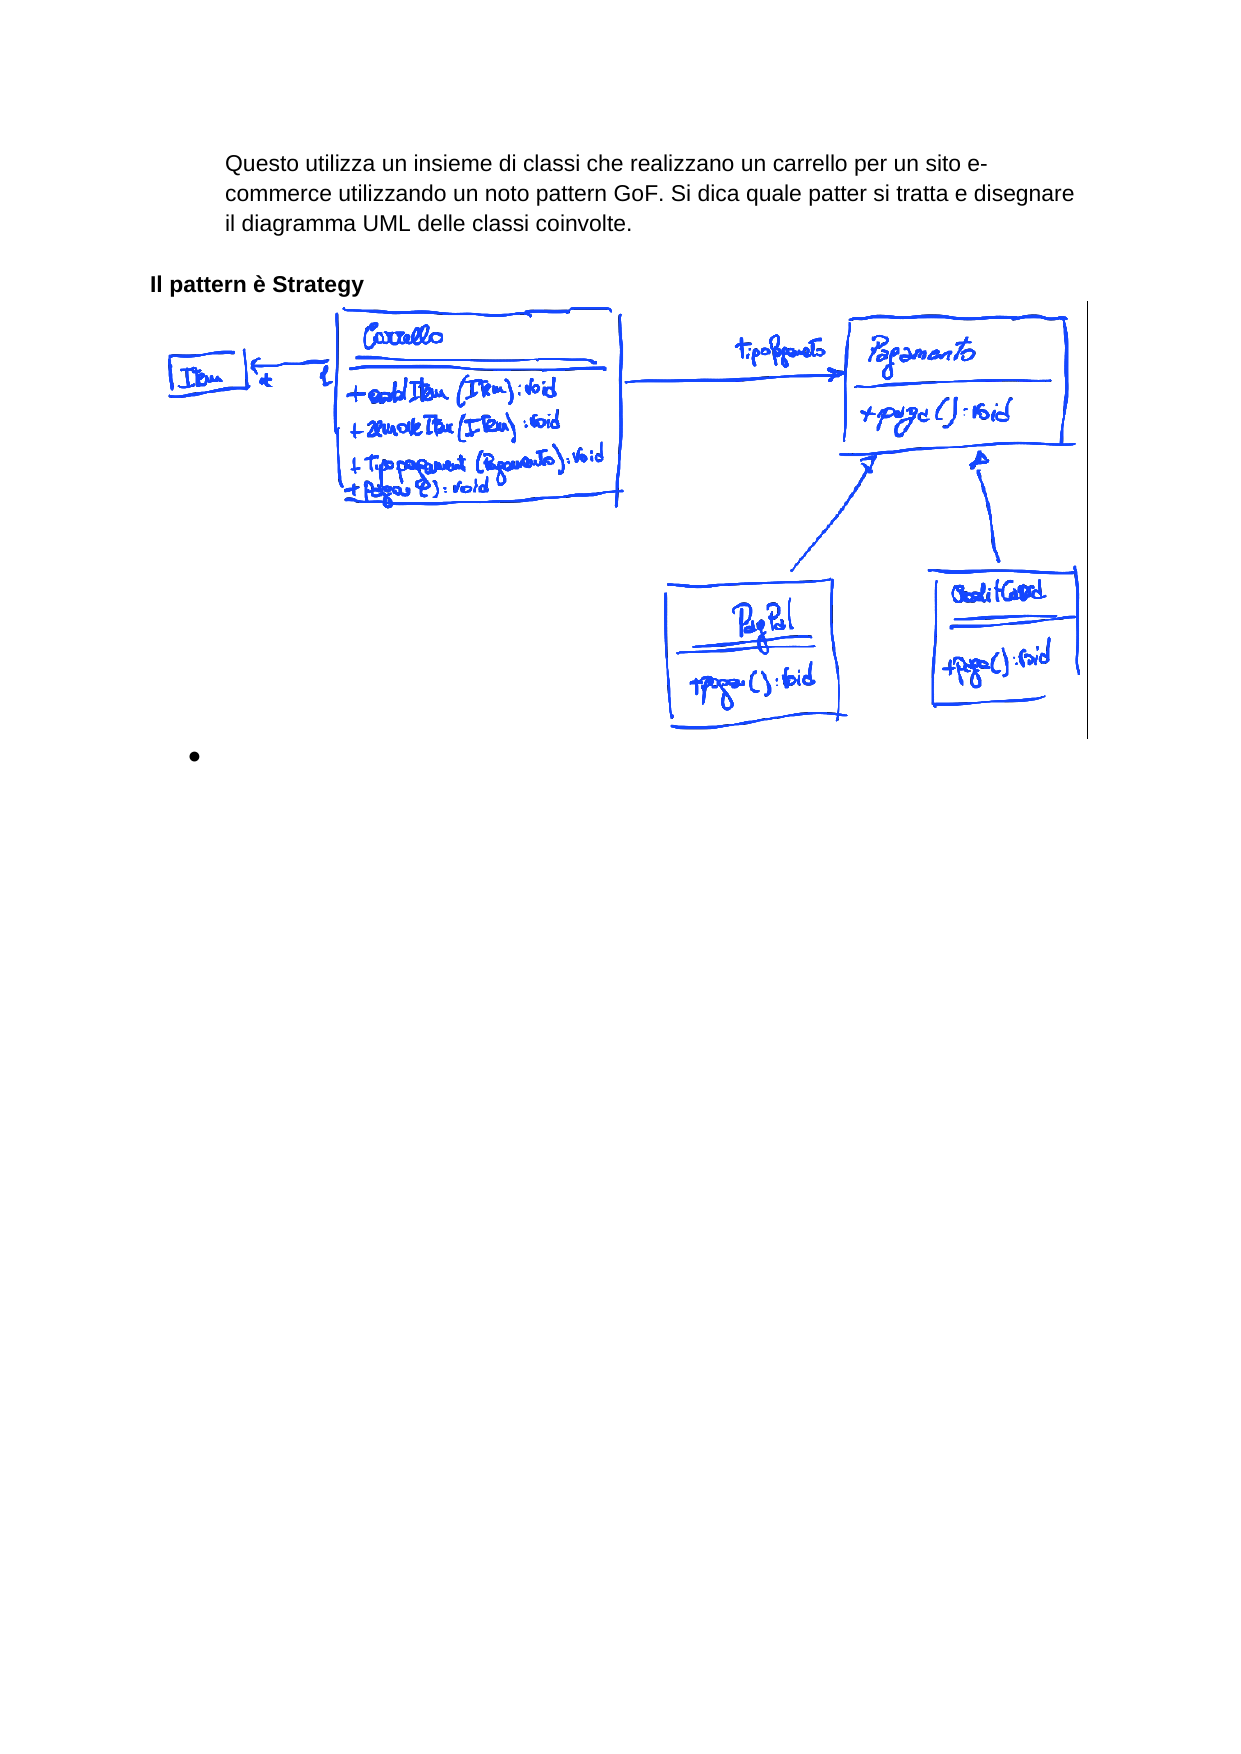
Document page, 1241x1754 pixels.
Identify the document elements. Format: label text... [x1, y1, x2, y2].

text Il pattern è Strategy [150, 271, 1090, 297]
text Questo utilizza un insieme di classi che realizzano un carrello per un sito e-commerce utilizzando un noto pattern GoF. Si dica quale patter si tratta e disegnare il diagramma UML delle classi coinvolte. [225, 150, 1090, 237]
picture [150, 301, 1091, 739]
